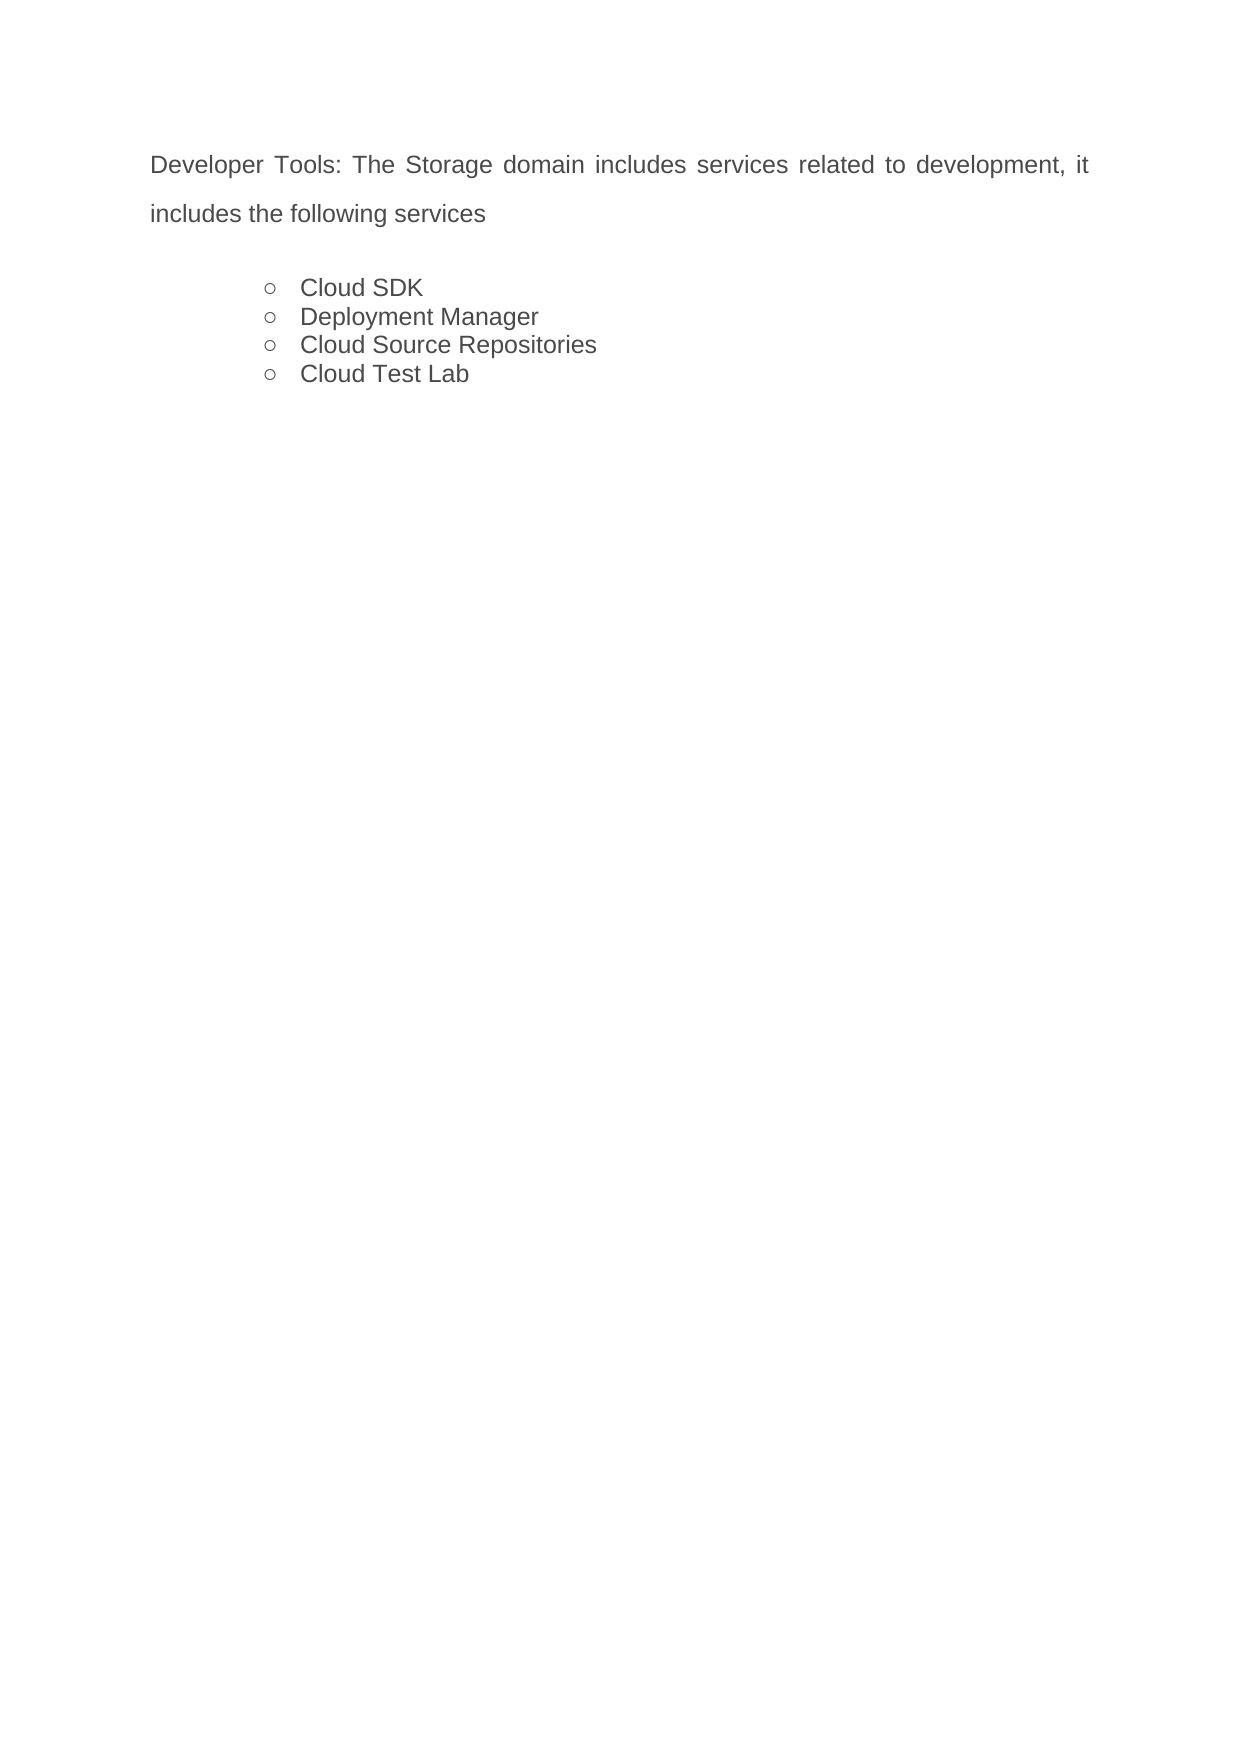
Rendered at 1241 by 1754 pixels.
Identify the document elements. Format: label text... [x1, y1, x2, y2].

list Cloud Source Repositories [262, 330, 1090, 359]
list Deployment Manager [262, 301, 1090, 330]
list Cloud SDK [262, 273, 1090, 301]
list Cloud Test Lab [262, 359, 1090, 388]
text Developer Tools: The Storage domain includes services related to development, it includes the following services [150, 150, 1090, 228]
